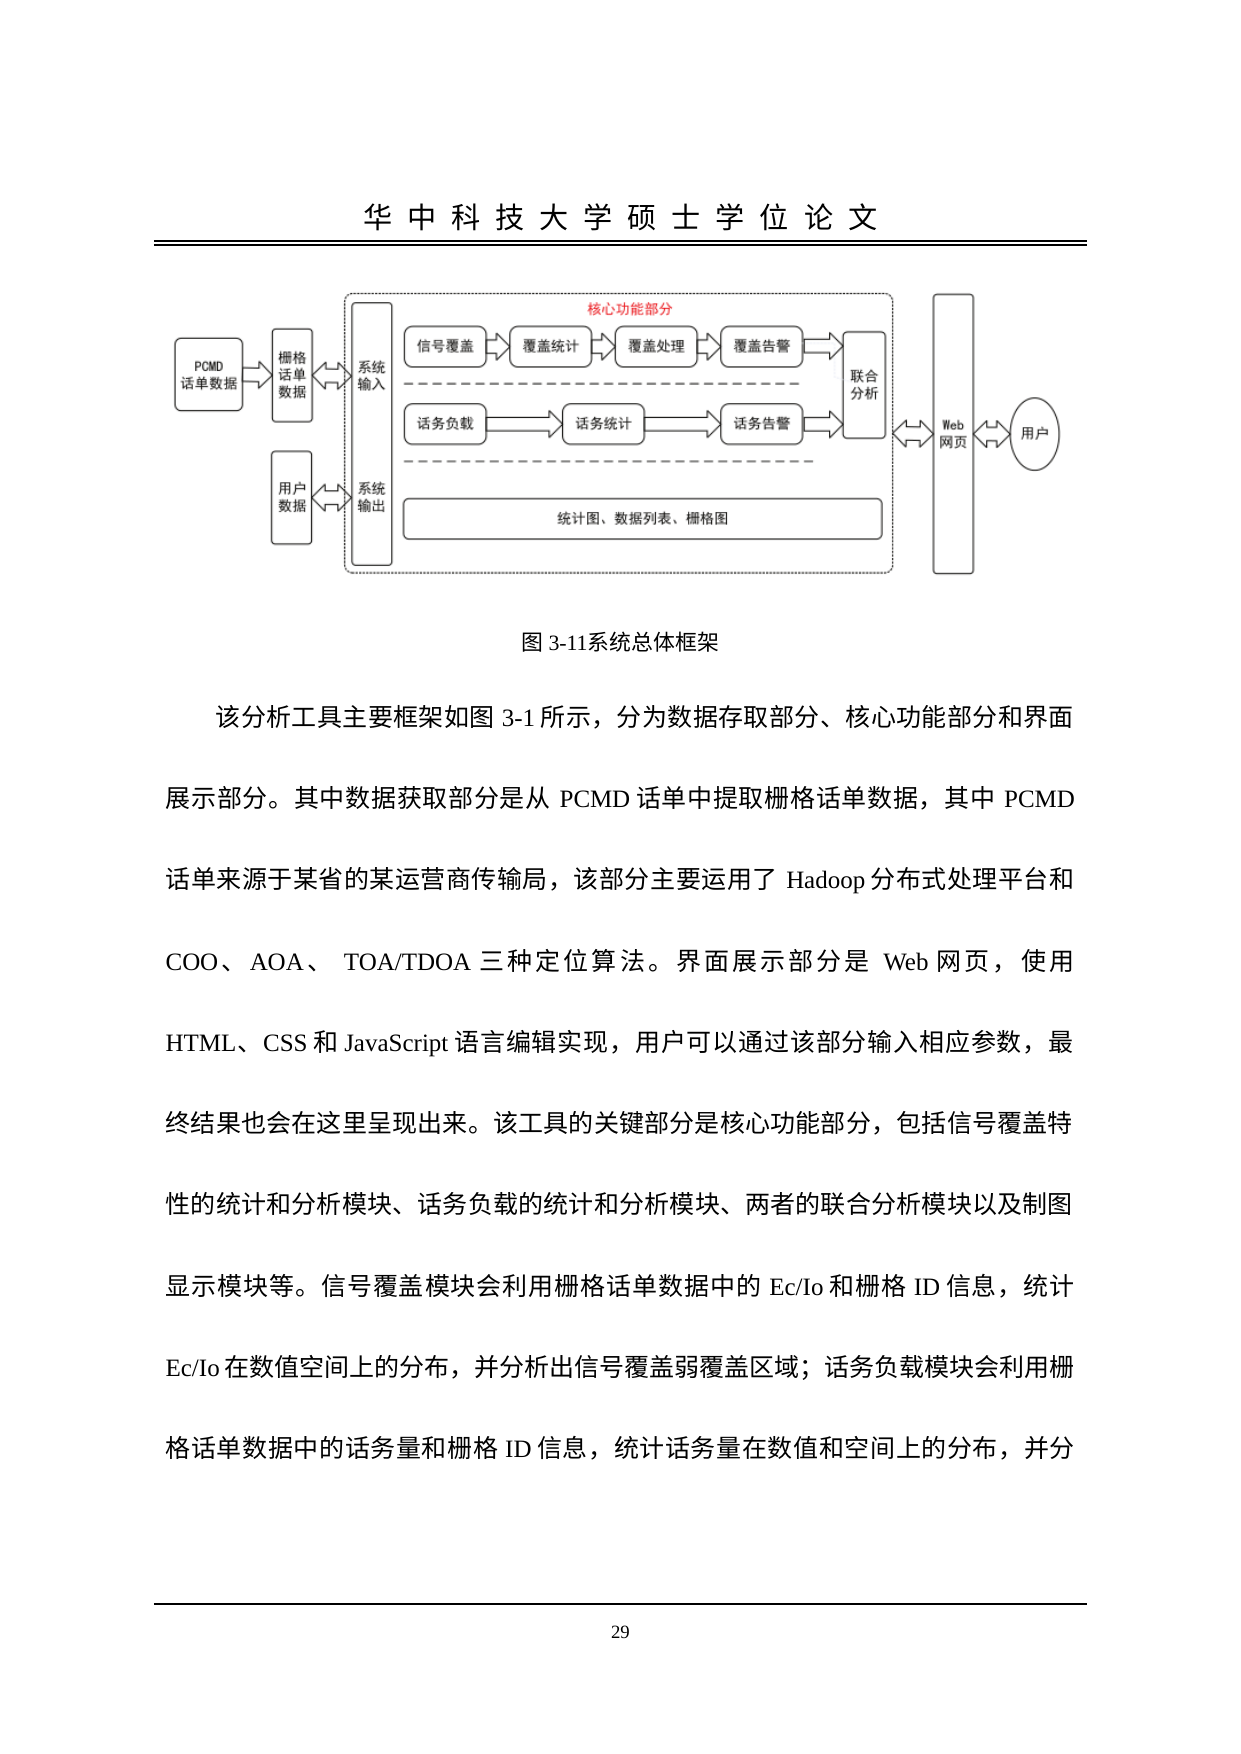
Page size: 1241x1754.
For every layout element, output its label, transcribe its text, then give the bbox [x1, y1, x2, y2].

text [165, 683, 1075, 1479]
picture [170, 277, 1071, 597]
